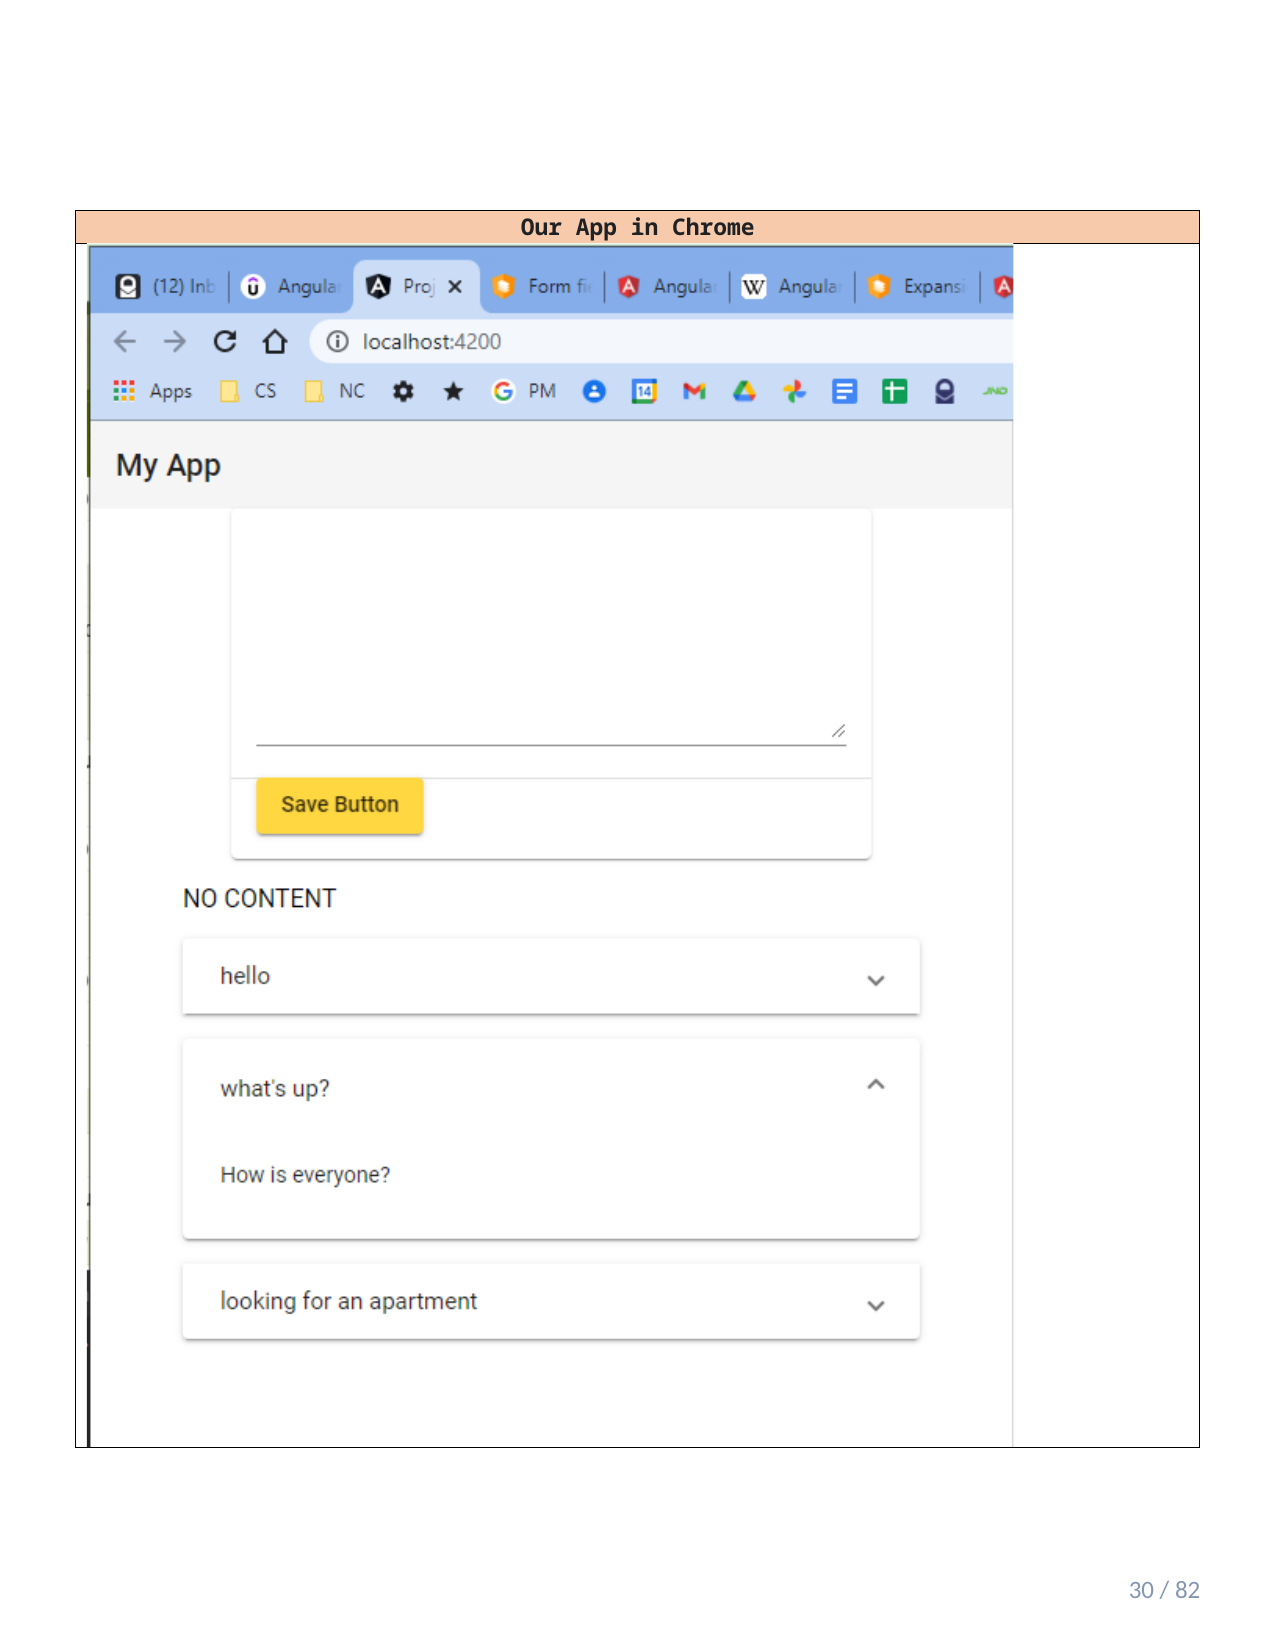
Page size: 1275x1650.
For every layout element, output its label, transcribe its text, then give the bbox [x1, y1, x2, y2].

table_cell [1014, 244, 1199, 1447]
table_header Our App in Chrome [76, 211, 1199, 243]
table_cell [76, 244, 86, 1447]
picture [86, 243, 1014, 1447]
